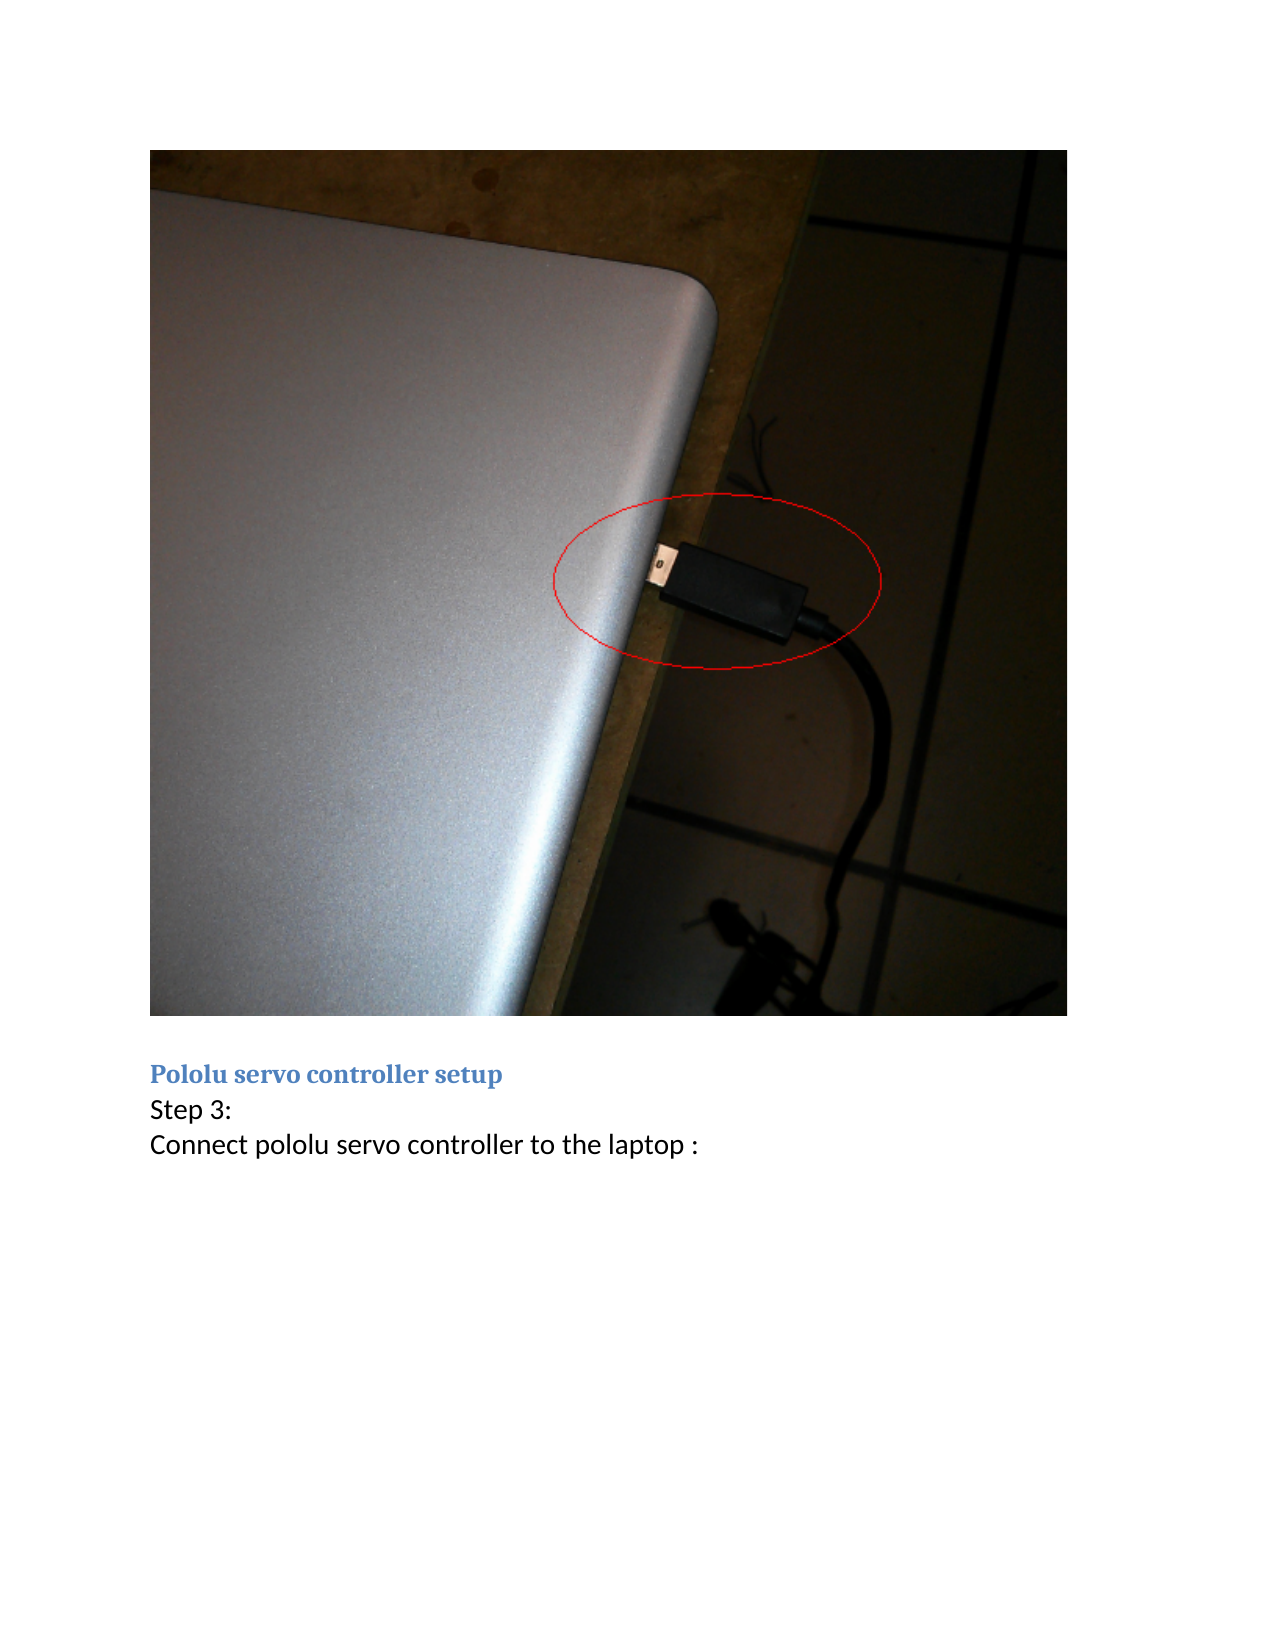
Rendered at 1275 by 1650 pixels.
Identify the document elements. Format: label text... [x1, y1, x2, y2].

subtitle Pololu servo controller setup [150, 1059, 1125, 1091]
picture [150, 150, 1068, 1016]
text Step 3: [150, 1091, 1125, 1126]
text Connect pololu servo controller to the laptop : [150, 1126, 1125, 1162]
